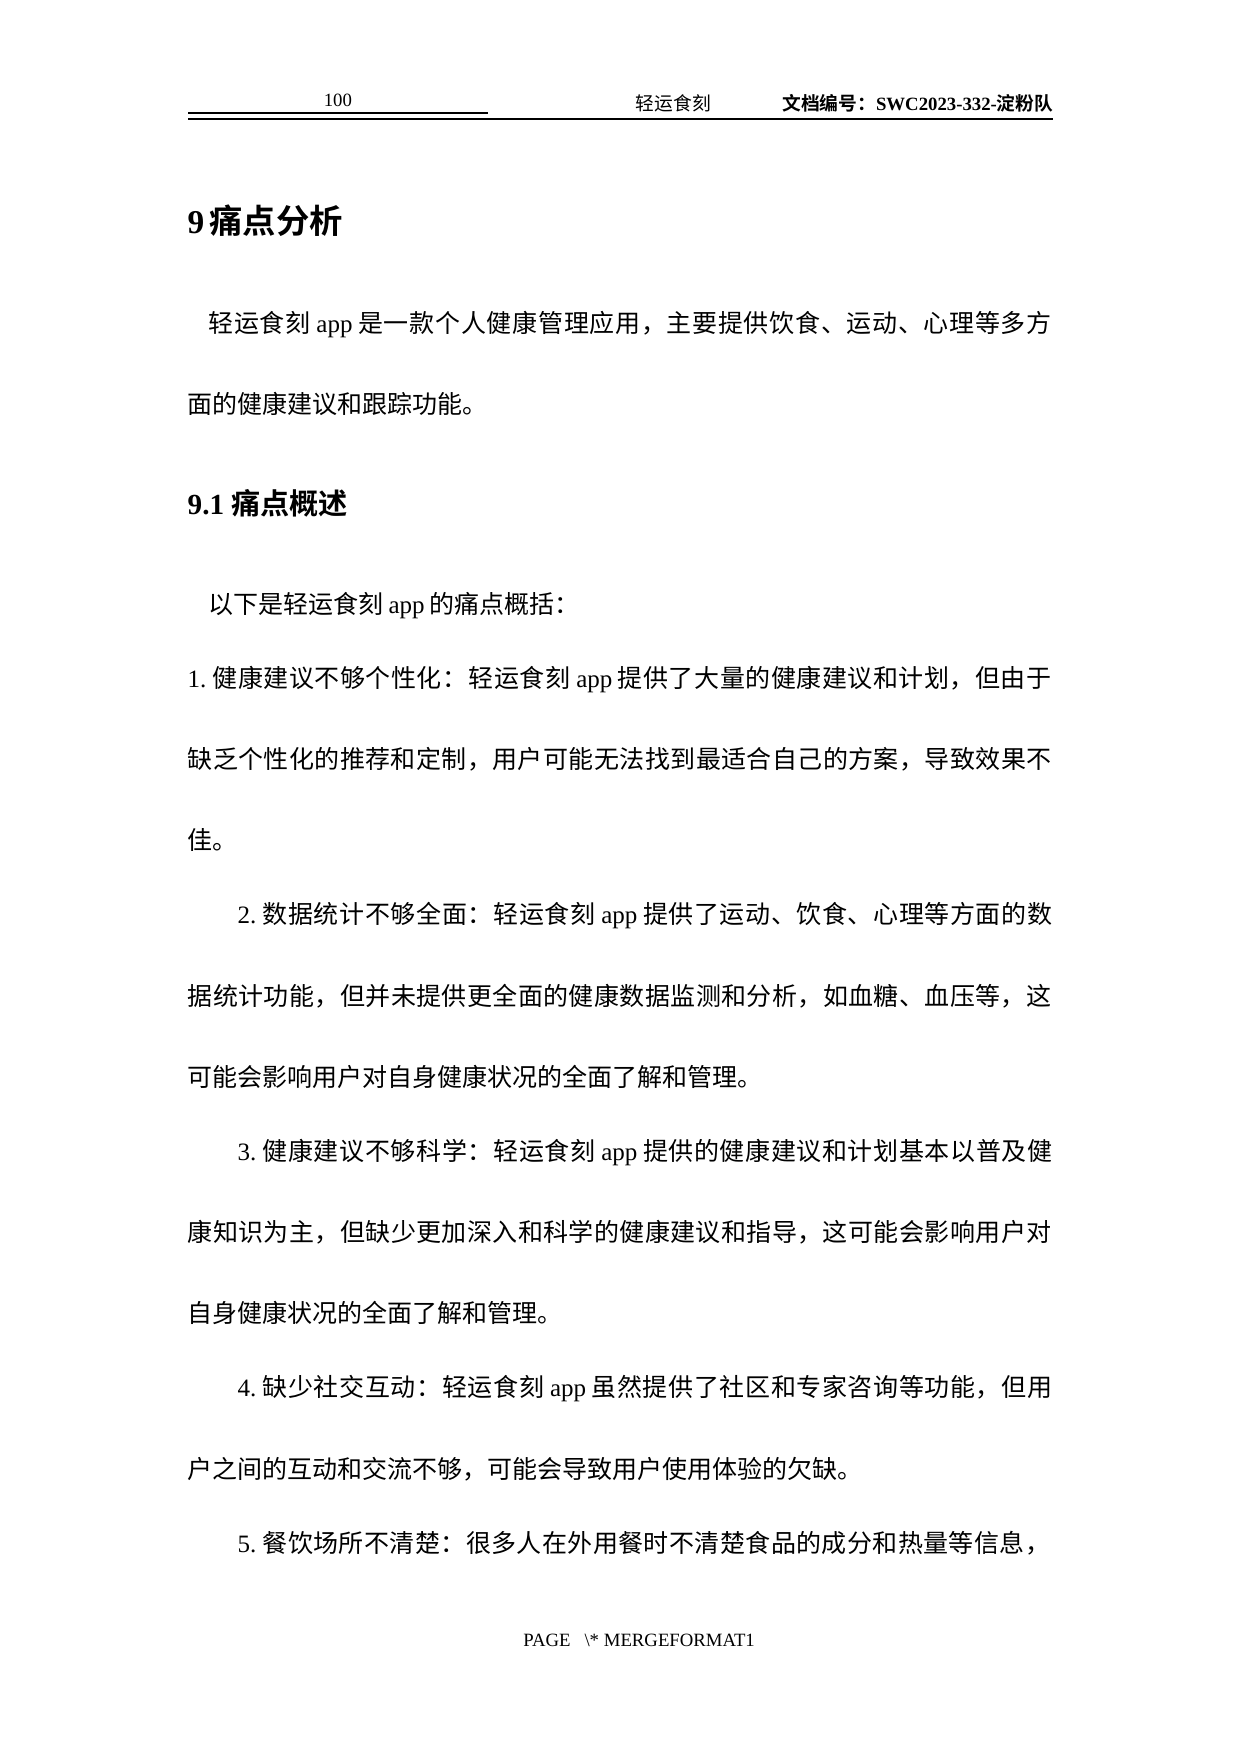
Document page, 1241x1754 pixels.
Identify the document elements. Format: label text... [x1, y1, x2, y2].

list 健康建议不够科学：轻运食刻app提供的健康建议和计划基本以普及健康知识为主，但缺少更加深入和科学的健康建议和指导，这可能会影响用户对自身健康状况的全面了解和管理。 [187, 1117, 1053, 1344]
text 以下是轻运食刻app的痛点概括： [187, 570, 1053, 635]
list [187, 1509, 1053, 1574]
subtitle 痛点分析 [187, 187, 1053, 252]
list 健康建议不够个性化：轻运食刻app提供了大量的健康建议和计划，但由于缺乏个性化的推荐和定制，用户可能无法找到最适合自己的方案，导致效果不佳。 [187, 644, 1053, 871]
subtitle 痛点概述 [187, 469, 1053, 534]
list 缺少社交互动：轻运食刻app虽然提供了社区和专家咨询等功能，但用户之间的互动和交流不够，可能会导致用户使用体验的欠缺。 [187, 1353, 1053, 1500]
text 轻运食刻app是一款个人健康管理应用，主要提供饮食、运动、心理等多方面的健康建议和跟踪功能。 [187, 289, 1053, 435]
list 数据统计不够全面：轻运食刻app提供了运动、饮食、心理等方面的数据统计功能，但并未提供更全面的健康数据监测和分析，如血糖、血压等，这可能会影响用户对自身健康状况的全面了解和管理。 [187, 880, 1053, 1108]
